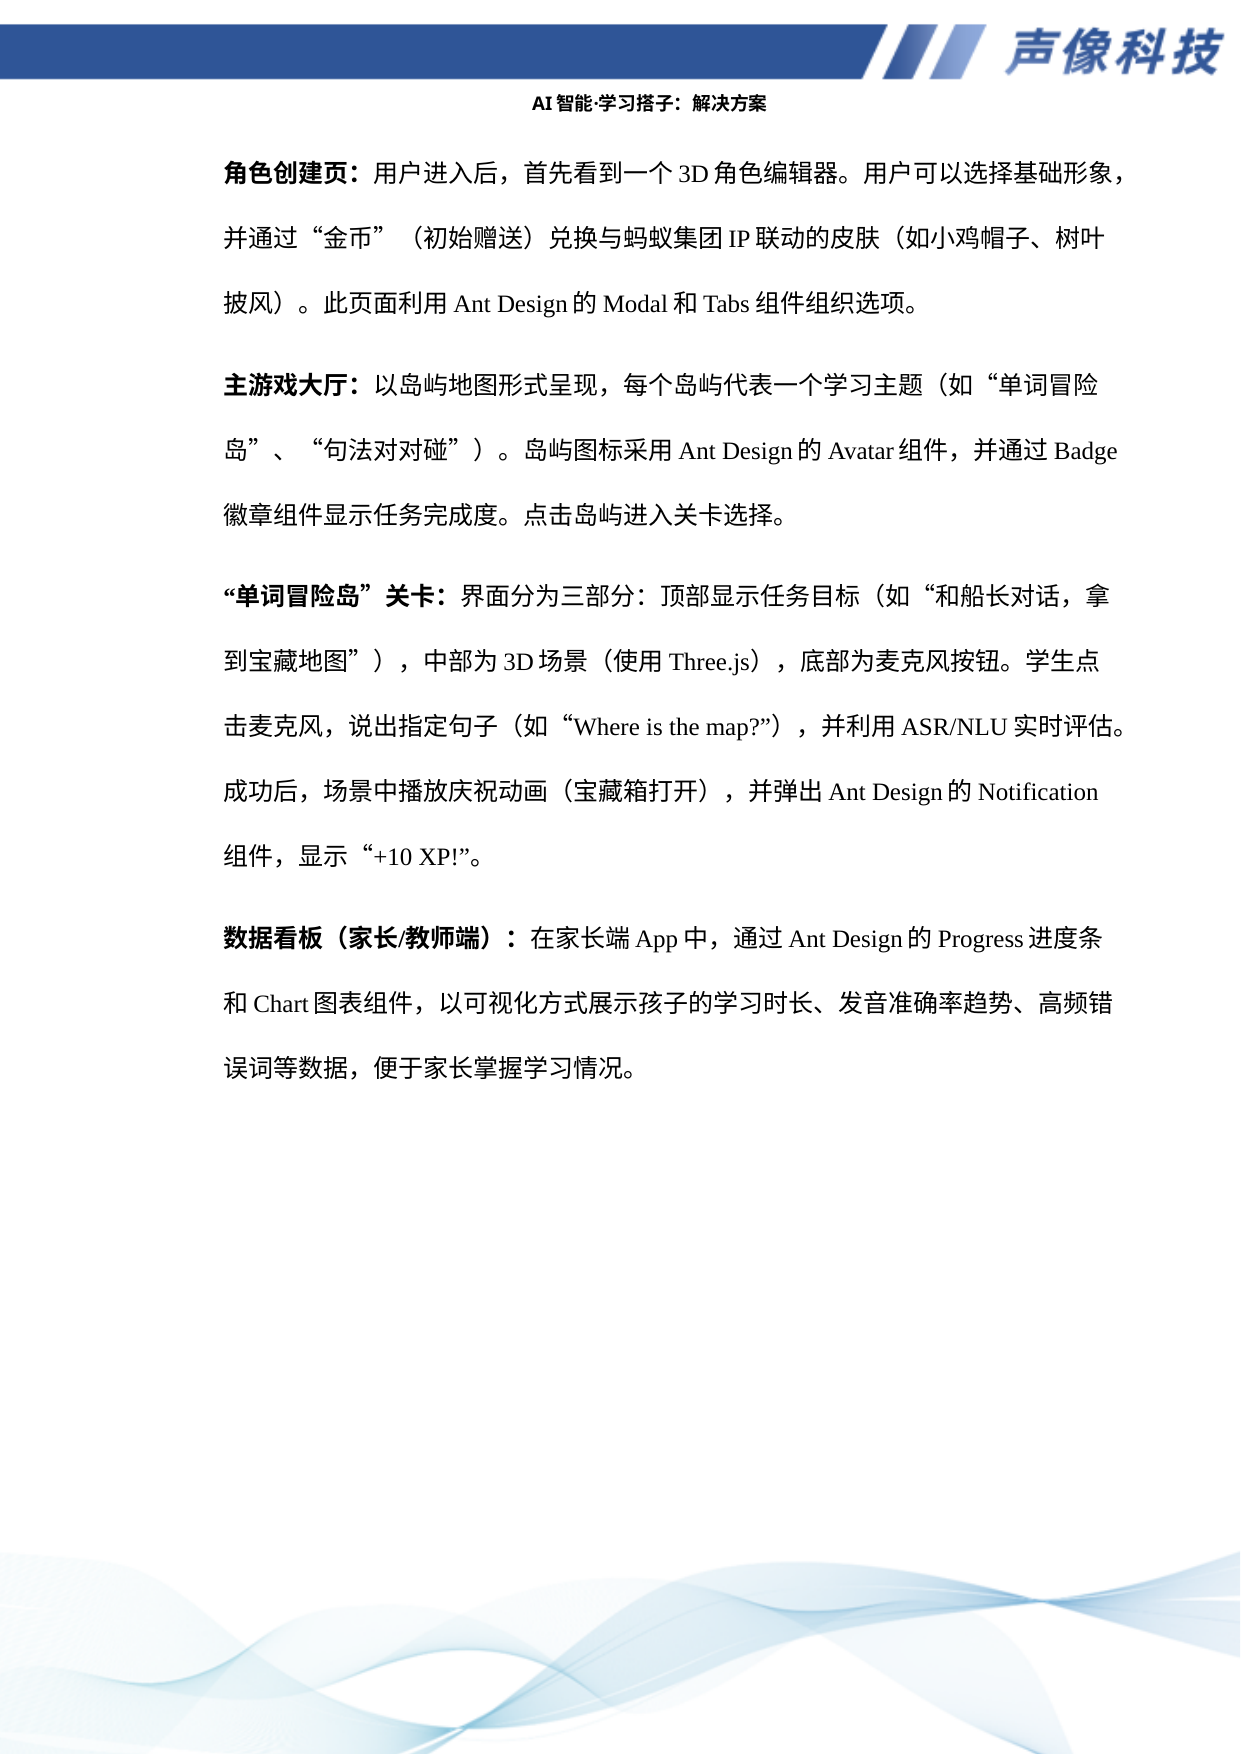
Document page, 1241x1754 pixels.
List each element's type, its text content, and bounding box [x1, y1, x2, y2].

text “单词冒险岛”关卡：界面分为三部分：顶部显示任务目标（如“和船长对话，拿到宝藏地图”），中部为3D场景（使用Three.js），底部为麦克风按钮。学生点击麦克风，说出指定句子（如“Where is the map?”），并利用ASR/NLU实时评估。成功后，场景中播放庆祝动画（宝藏箱打开），并弹出Ant Design的Notification组件，显示“+10 XP!”。 [223, 562, 1122, 887]
text 角色创建页：用户进入后，首先看到一个3D角色编辑器。用户可以选择基础形象，并通过“金币”（初始赠送）兑换与蚂蚁集团IP联动的皮肤（如小鸡帽子、树叶披风）。此页面利用Ant Design的Modal和Tabs组件组织选项。 [223, 139, 1122, 334]
text 数据看板（家长/教师端）：在家长端App中，通过Ant Design的Progress进度条和Chart图表组件，以可视化方式展示孩子的学习时长、发音准确率趋势、高频错误词等数据，便于家长掌握学习情况。 [223, 904, 1122, 1099]
picture [0, 0, 1241, 1754]
text 主游戏大厅：以岛屿地图形式呈现，每个岛屿代表一个学习主题（如“单词冒险岛”、“句法对对碰”）。岛屿图标采用Ant Design的Avatar组件，并通过Badge徽章组件显示任务完成度。点击岛屿进入关卡选择。 [223, 351, 1122, 546]
